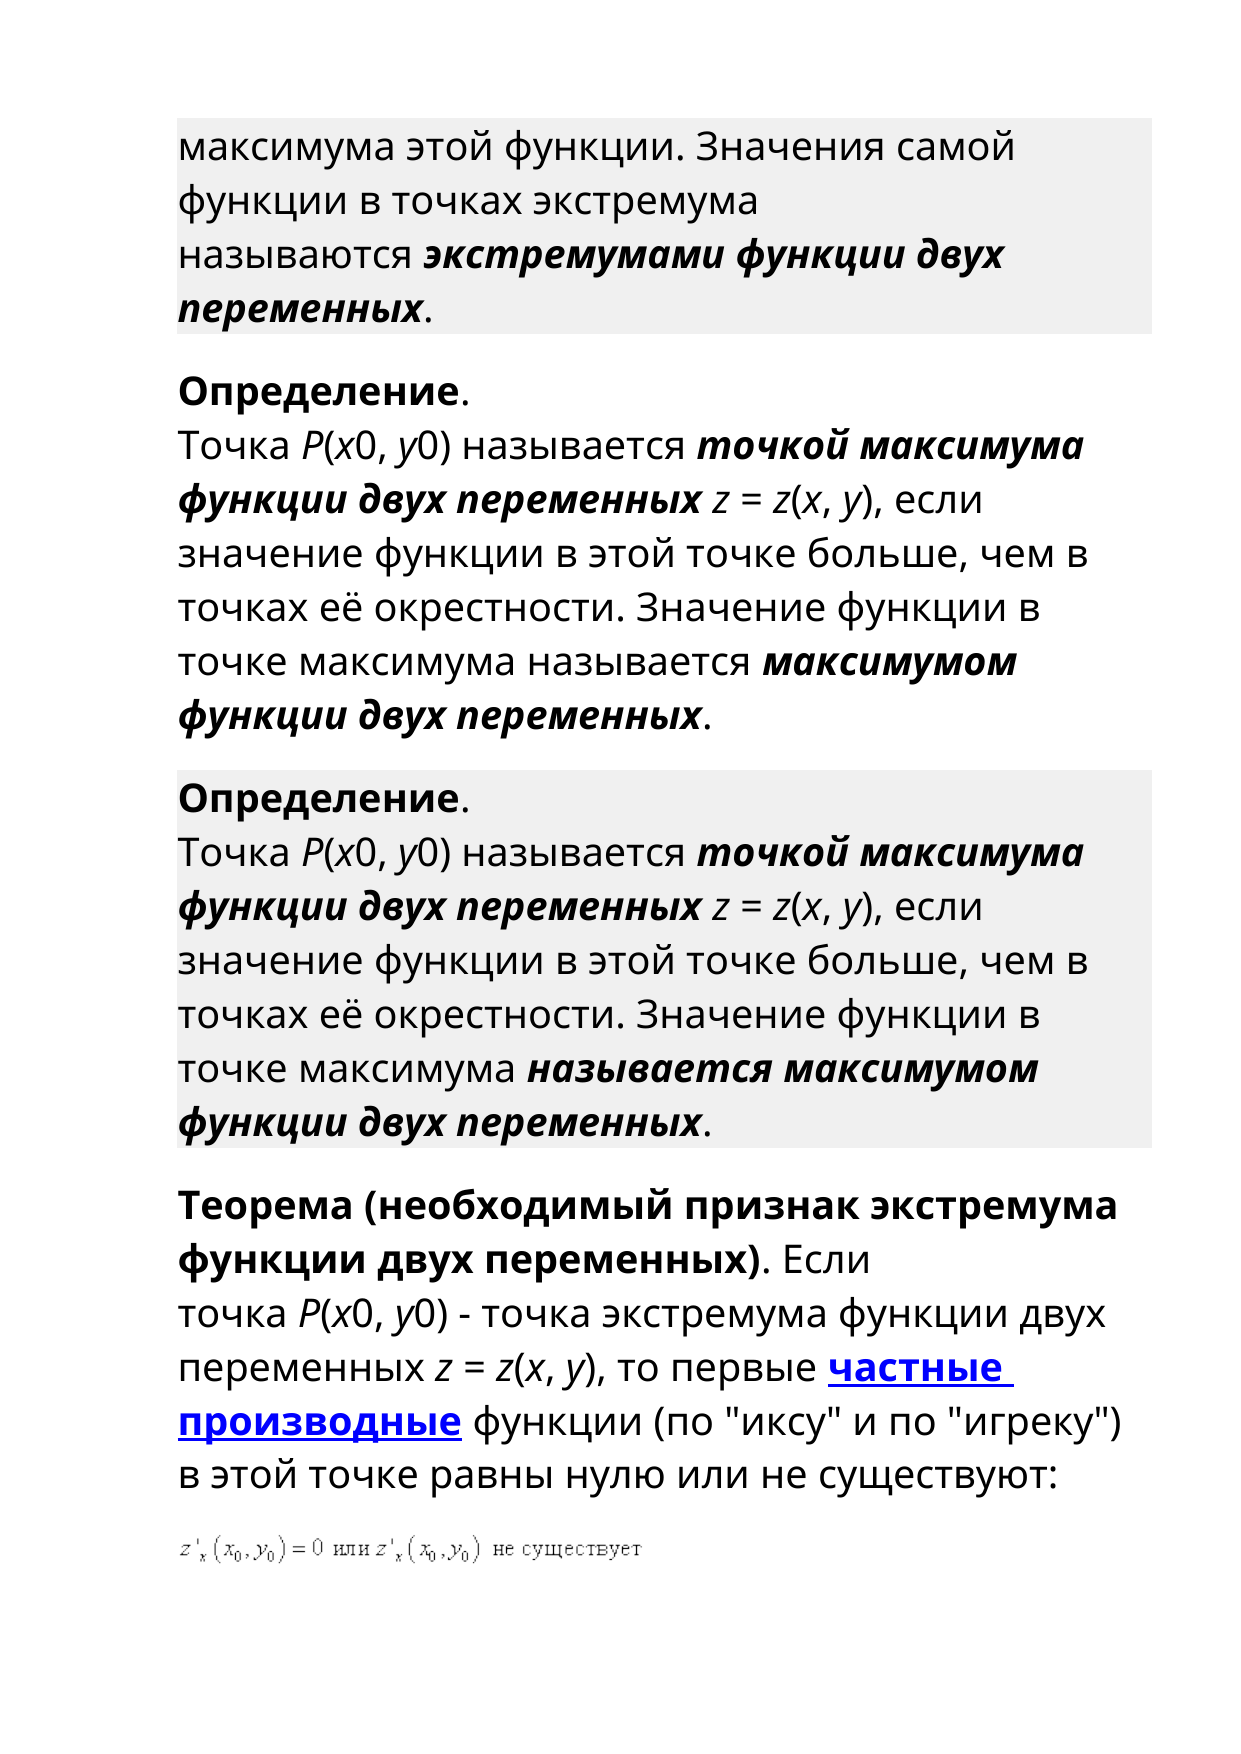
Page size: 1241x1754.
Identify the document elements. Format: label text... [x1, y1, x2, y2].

text Определение. Точка P(x0, y0) называется точкой максимума функции двух переменных z = z(x, y), если значение функции в этой точке больше, чем в точках её окрестности. Значение функции в точке максимума называется максимумом функции двух переменных. [177, 363, 1152, 741]
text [177, 118, 1152, 334]
text Теорема (необходимый признак экстремума функции двух переменных). Если точка P(x0, y0) - точка экстремума функции двух переменных z = z(x, y), то первые частные производные функции (по "иксу" и по "игреку") в этой точке равны нулю или не существуют: [177, 1177, 1152, 1501]
picture [177, 1529, 647, 1570]
text Определение. Точка P(x0, y0) называется точкой максимума функции двух переменных z = z(x, y), если значение функции в этой точке больше, чем в точках её окрестности. Значение функции в точке максимума называется максимумом функции двух переменных. [177, 770, 1152, 1148]
